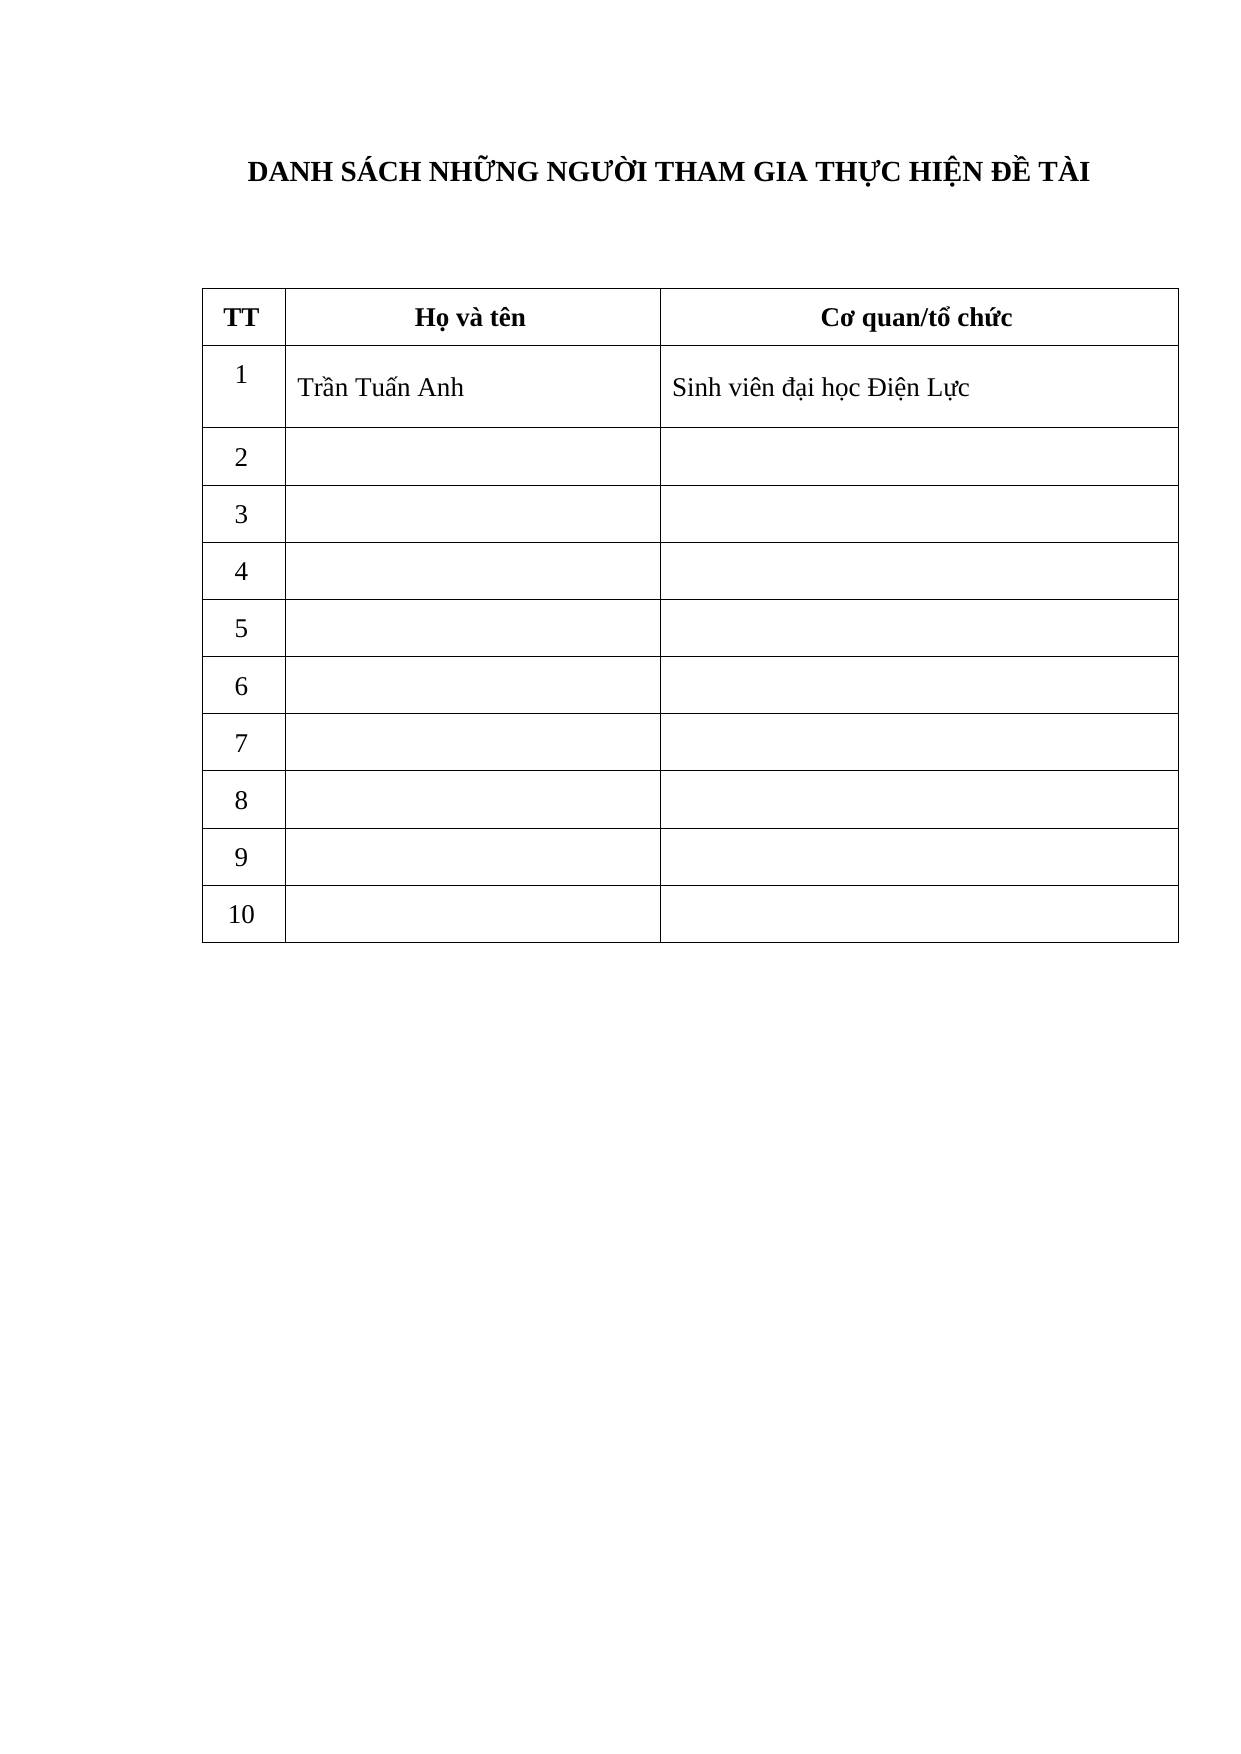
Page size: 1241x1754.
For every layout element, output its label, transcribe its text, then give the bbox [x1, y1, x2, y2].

table_cell [286, 714, 660, 770]
table_cell [661, 886, 1178, 942]
table_cell [286, 886, 660, 942]
table_cell [286, 657, 660, 713]
table_cell [661, 600, 1178, 656]
table_cell 1 [203, 346, 285, 427]
table_cell [286, 543, 660, 599]
table_cell [286, 486, 660, 542]
table_cell 6 [203, 657, 285, 713]
table_cell [661, 829, 1178, 885]
table_cell [661, 428, 1178, 484]
table_cell 3 [203, 486, 285, 542]
table_cell 7 [203, 714, 285, 770]
table_cell [286, 771, 660, 828]
table_cell Sinh viên đại học Điện Lực [661, 346, 1178, 427]
table_cell Trần Tuấn Anh [286, 346, 660, 427]
table_cell [286, 600, 660, 656]
text DANH SÁCH NHỮNG NGƯỜI THAM GIA THỰC HIỆN ĐỀ TÀI [192, 154, 1146, 188]
table_cell [661, 543, 1178, 599]
table_cell [661, 771, 1178, 828]
table_header Cơ quan/tổ chức [661, 289, 1178, 345]
table_cell 9 [203, 829, 285, 885]
table_cell [661, 657, 1178, 713]
table_cell [286, 428, 660, 484]
table_header Họ và tên [286, 289, 660, 345]
table_cell [661, 486, 1178, 542]
table_cell 8 [203, 771, 285, 828]
table_cell 10 [203, 886, 285, 942]
table_cell 4 [203, 543, 285, 599]
table_header TT [203, 289, 285, 345]
table_cell 5 [203, 600, 285, 656]
table_cell [286, 829, 660, 885]
table_cell 2 [203, 428, 285, 484]
table_cell [661, 714, 1178, 770]
